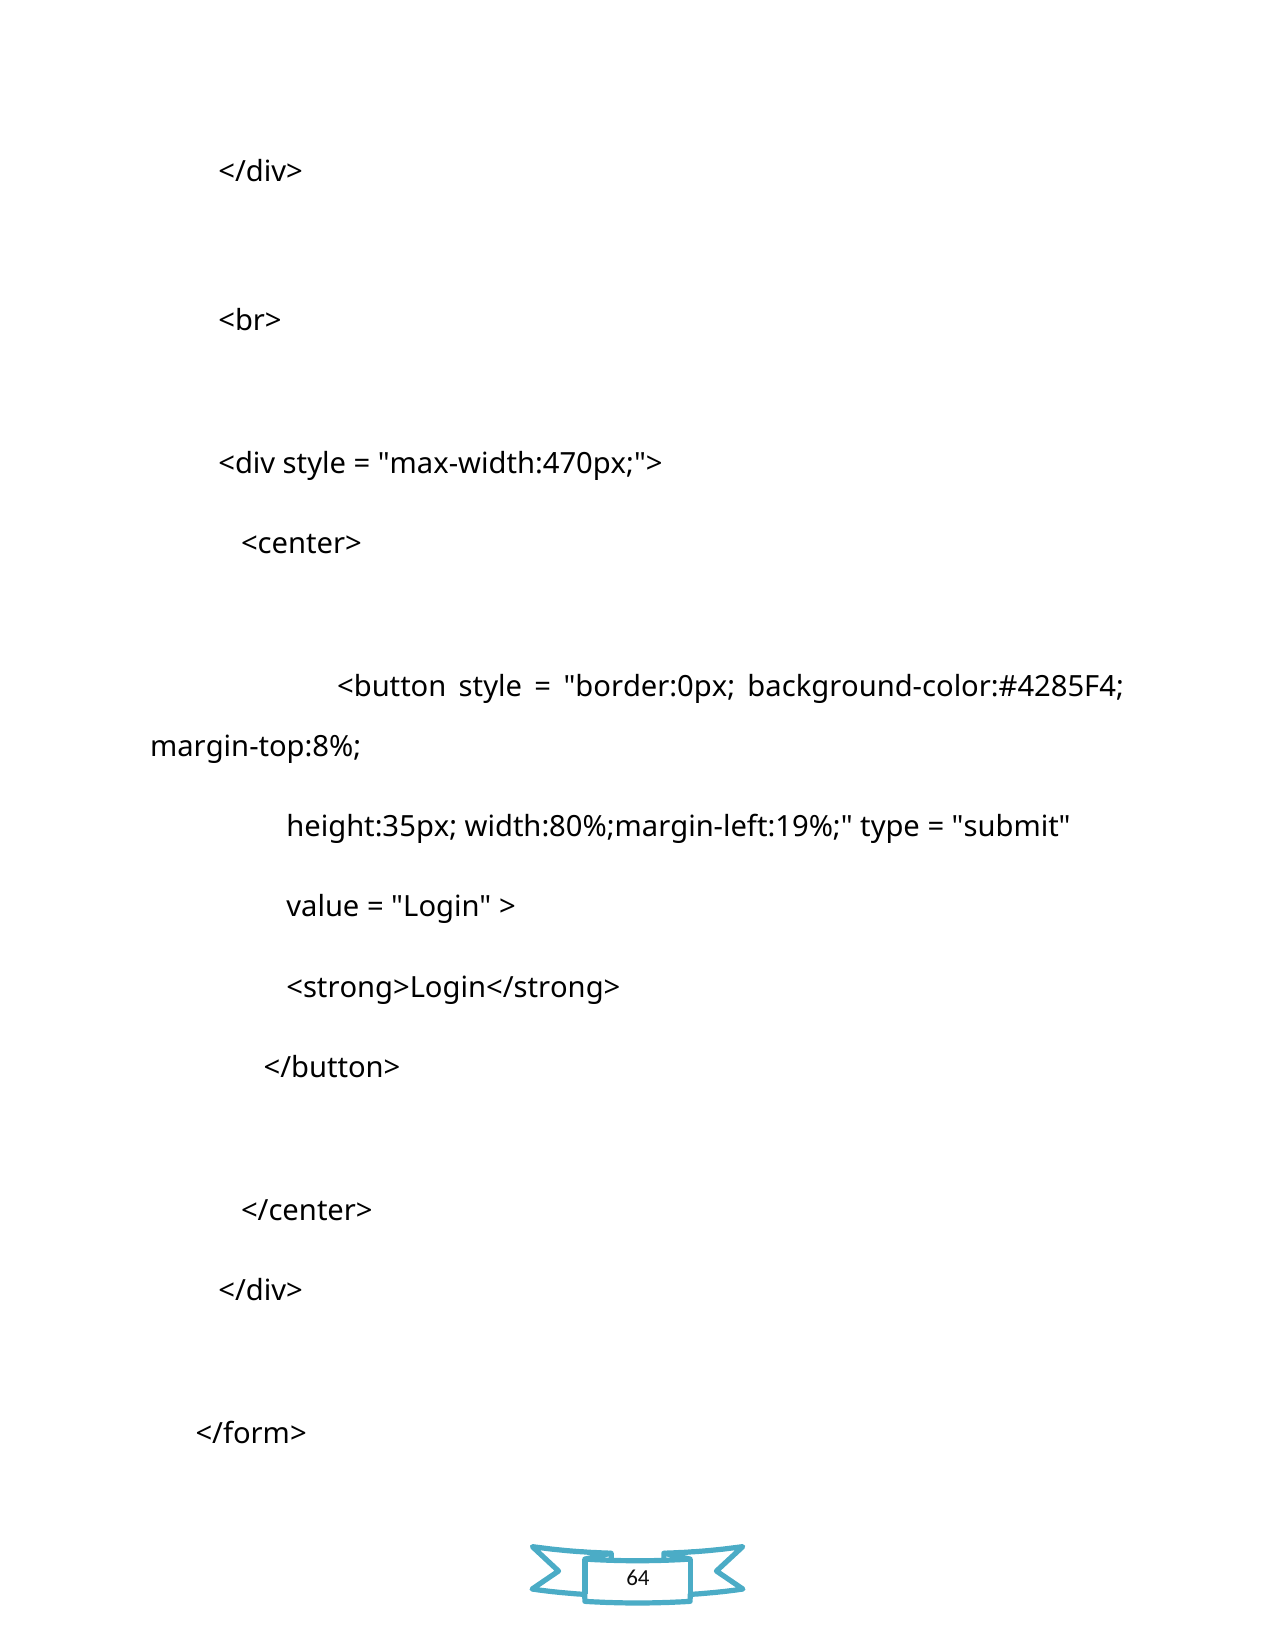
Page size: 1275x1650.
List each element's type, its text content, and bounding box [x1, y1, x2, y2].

text </div> [150, 1270, 1125, 1309]
text <strong>Login</strong> [150, 966, 1125, 1006]
text </form> [150, 1413, 1125, 1452]
text </button> [150, 1046, 1125, 1086]
text <button style = "border:0px; background-color:#4285F4; margin-top:8%; [150, 666, 1125, 765]
text <center> [150, 522, 1125, 562]
text <div style = "max-width:470px;"> [150, 442, 1125, 482]
text value = "Login" > [150, 886, 1125, 925]
text </center> [150, 1189, 1125, 1229]
text </div> [150, 150, 1125, 190]
text height:35px; width:80%;margin-left:19%;" type = "submit" [150, 805, 1125, 845]
text <br> [150, 299, 1125, 339]
